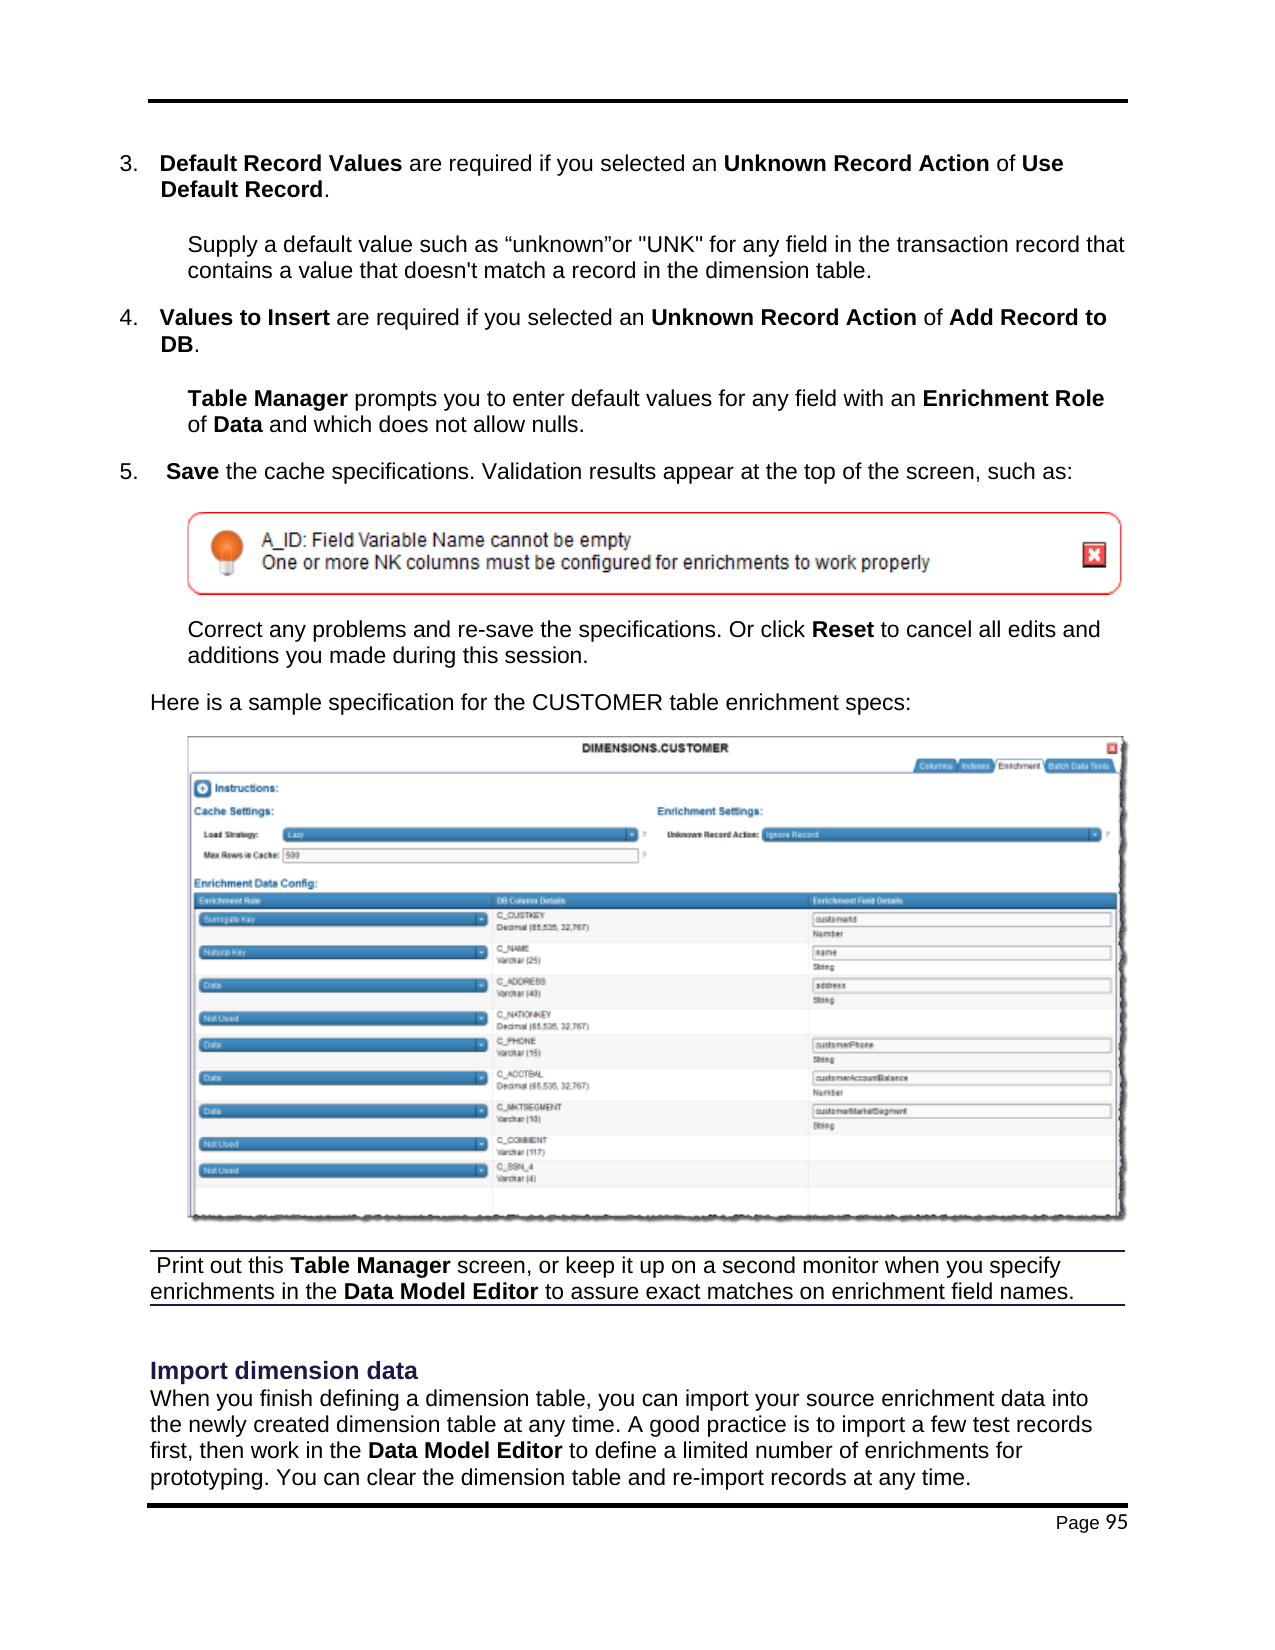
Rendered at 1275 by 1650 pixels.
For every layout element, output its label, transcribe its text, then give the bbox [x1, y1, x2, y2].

list Default Record Values are required if you selected an Unknown Record Action of Use Default Record. [138, 150, 1125, 203]
subtitle Import dimension data [150, 1356, 1125, 1384]
text When you finish defining a dimension table, you can import your source enrichment data into the newly created dimension table at any time. A good practice is to import a few test records first, then work in the Data Model Editor to define a limited number of enrichments for prototyping. You can clear the dimension table and re-import records at any time. [150, 1384, 1125, 1490]
text Supply a default value such as “unknown”or "UNK" for any field in the transaction record that contains a value that doesn't match a record in the dimension table. [187, 231, 1125, 283]
text Print out this Table Manager screen, or keep it up on a second monitor when you specify enrichments in the Data Model Editor to assure exact matches on enrichment field names. [150, 1252, 1125, 1304]
picture [187, 512, 1122, 595]
picture [187, 736, 1134, 1230]
text Table Manager prompts you to enter default values for any field with an Enrichment Role of Data and which does not allow nulls. [187, 385, 1125, 437]
text Correct any problems and re-save the specifications. Or click Reset to cancel all edits and additions you made during this session. [187, 616, 1125, 668]
text Here is a sample specification for the CUSTOMER table enrichment specs: [150, 689, 1125, 716]
list Values to Insert are required if you selected an Unknown Record Action of Add Record to DB. [138, 304, 1125, 357]
list Save the cache specifications. Validation results appear at the top of the screen, such as: [138, 458, 1125, 485]
